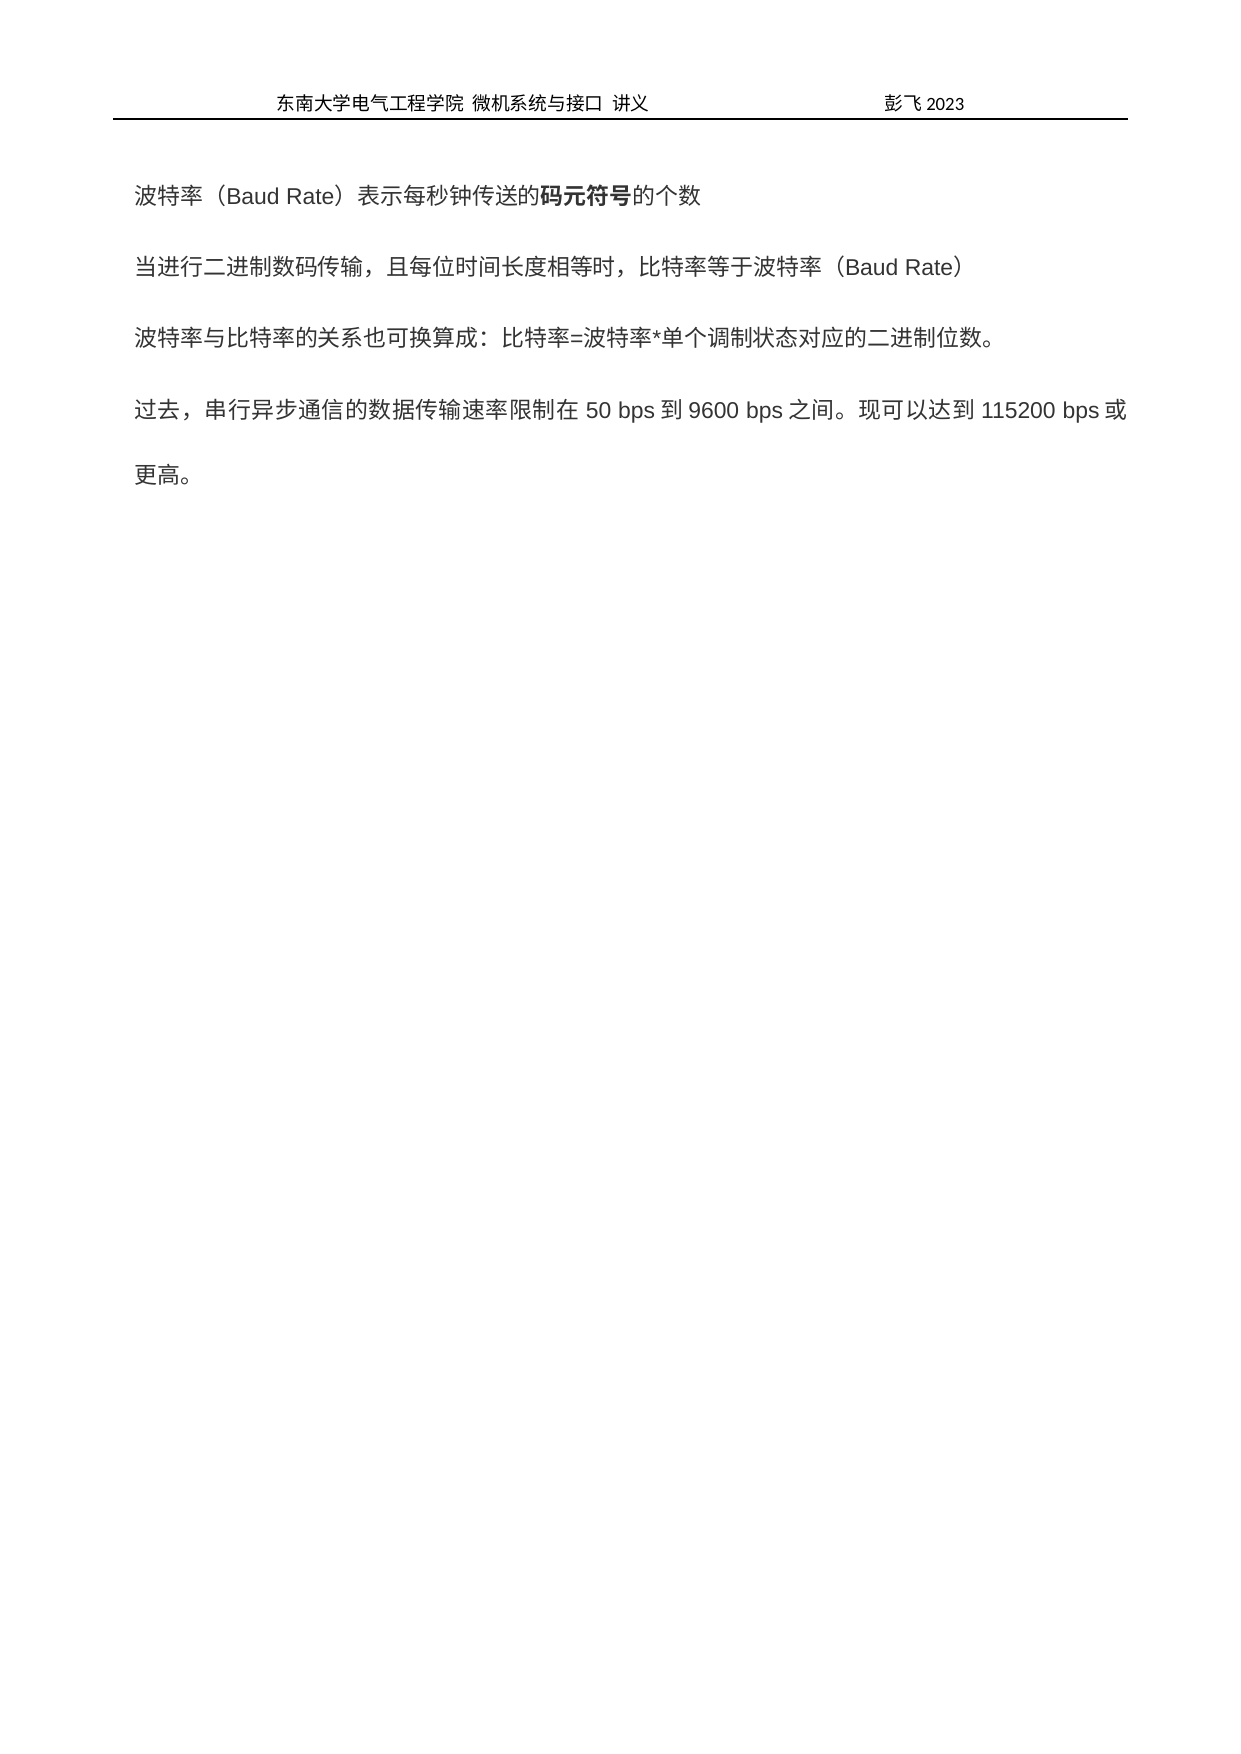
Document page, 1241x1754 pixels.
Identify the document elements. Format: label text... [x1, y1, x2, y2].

text 波特率与比特率的关系也可换算成：比特率=波特率*单个调制状态对应的二进制位数。 [134, 304, 1128, 369]
text 过去，串行异步通信的数据传输速率限制在50 bps到9600 bps之间。现可以达到115200 bps或更高。 [134, 376, 1128, 506]
text 当进行二进制数码传输，且每位时间长度相等时，比特率等于波特率（Baud Rate） [134, 233, 1128, 298]
text 波特率（Baud Rate）表示每秒钟传送的码元符号的个数 [134, 162, 1128, 227]
